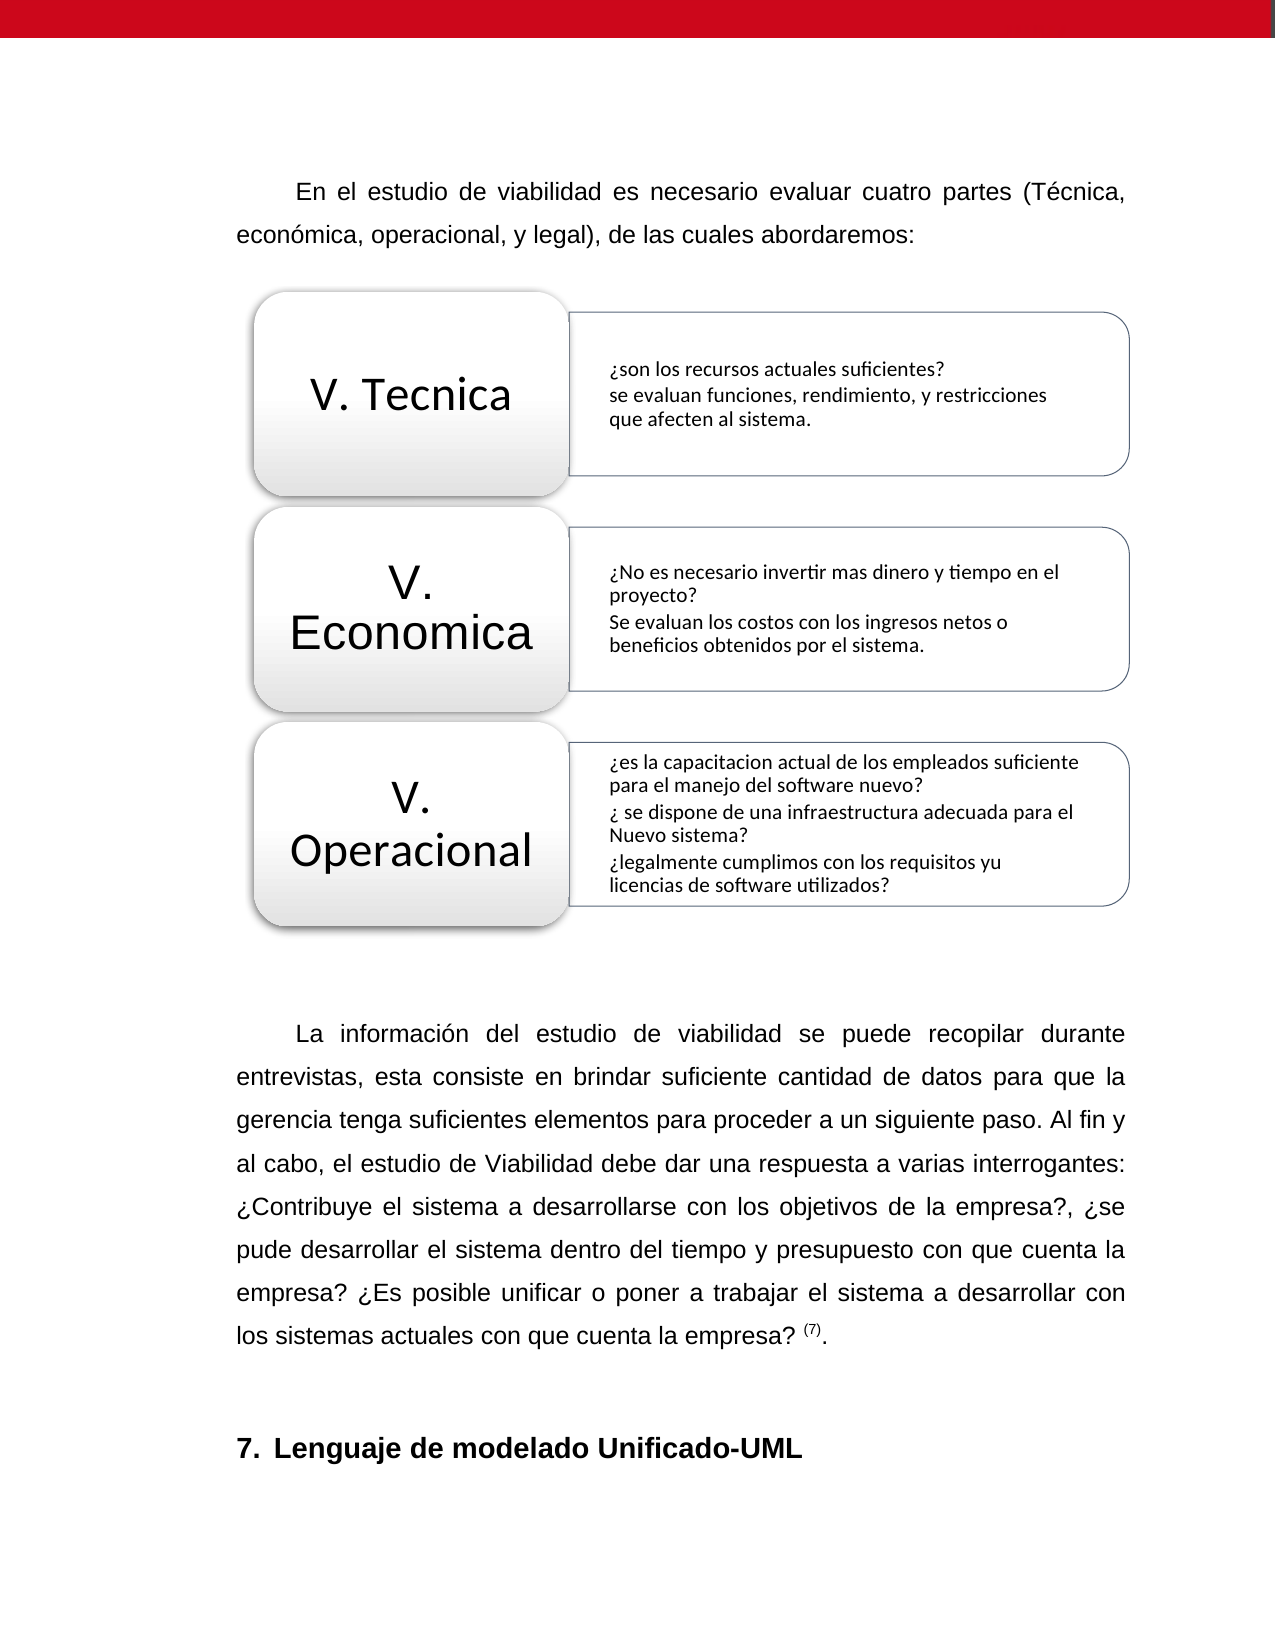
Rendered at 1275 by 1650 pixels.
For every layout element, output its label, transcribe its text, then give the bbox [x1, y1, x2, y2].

text En el estudio de viabilidad es necesario evaluar cuatro partes (Técnica, económica, operacional, y legal), de las cuales abordaremos: [236, 177, 1127, 249]
picture [0, 0, 1275, 38]
text La información del estudio de viabilidad se puede recopilar durante entrevistas, esta consiste en brindar suficiente cantidad de datos para que la gerencia tenga suficientes elementos para proceder a un siguiente paso. Al fin y al cabo, el estudio de Viabilidad debe dar una respuesta a varias interrogantes: ¿Contribuye el sistema a desarrollarse con los objetivos de la empresa?, ¿se pude desarrollar el sistema dentro del tiempo y presupuesto con que cuenta la empresa? ¿Es posible unificar o poner a trabajar el sistema a desarrollar con los sistemas actuales con que cuenta la empresa? (7). [236, 1019, 1127, 1350]
list Lenguaje de modelado Unificado-UML [236, 1431, 1127, 1465]
